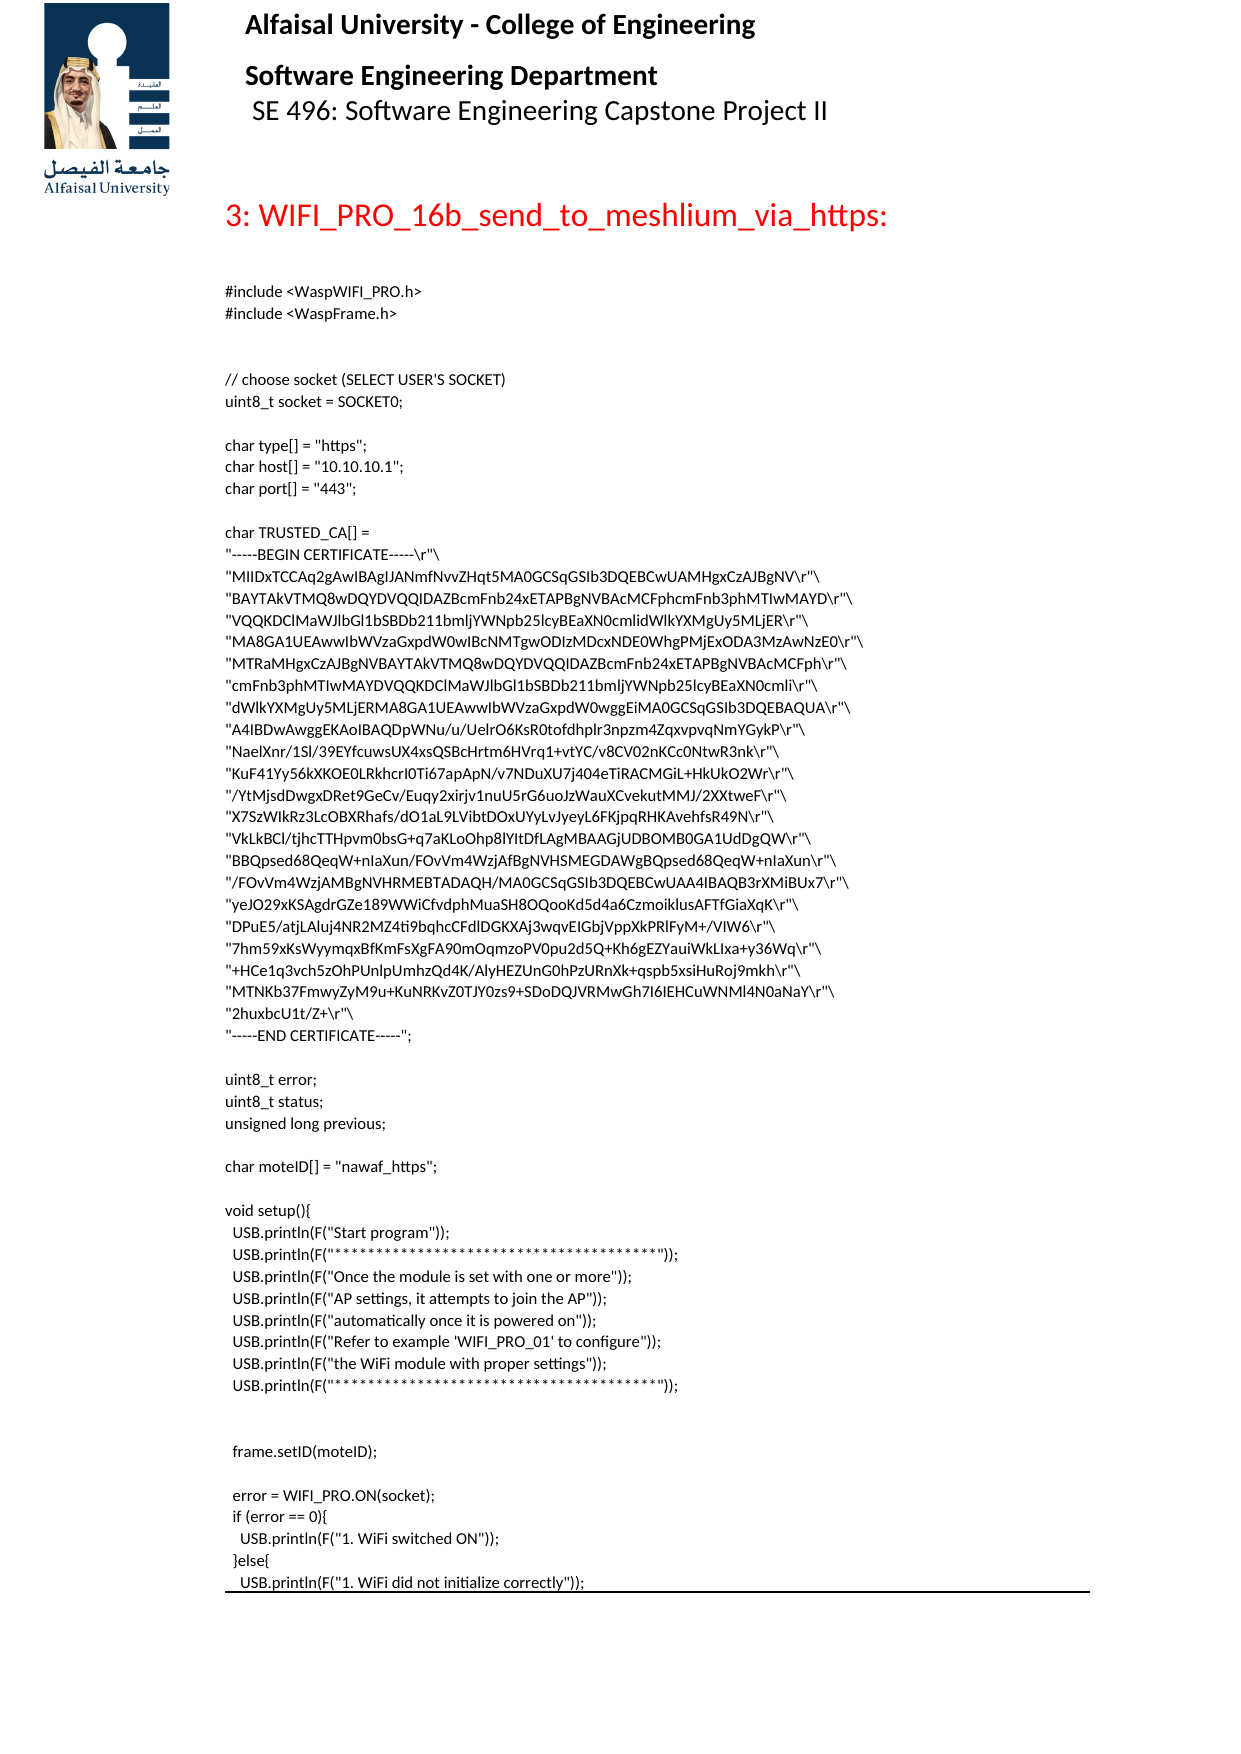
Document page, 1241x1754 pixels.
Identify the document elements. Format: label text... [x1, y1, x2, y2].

list char host[] = "10.10.10.1"; [225, 457, 1090, 477]
list if (error == 0){ [225, 1507, 1090, 1527]
list "MIIDxTCCAq2gAwIBAgIJANmfNvvZHqt5MA0GCSqGSIb3DQEBCwUAMHgxCzAJBgNV\r"\ [225, 566, 1090, 586]
list error = WIFI_PRO.ON(socket); [225, 1485, 1090, 1505]
list "NaelXnr/1Sl/39EYfcuwsUX4xsQSBcHrtm6HVrq1+vtYC/v8CV02nKCc0NtwR3nk\r"\ [225, 741, 1090, 761]
list char TRUSTED_CA[] = [225, 522, 1090, 543]
list "BAYTAkVTMQ8wDQYDVQQIDAZBcmFnb24xETAPBgNVBAcMCFphcmFnb3phMTIwMAYD\r"\ [225, 588, 1090, 608]
list // choose socket (SELECT USER'S SOCKET) [225, 369, 1090, 389]
list USB.println(F("1. WiFi did not initialize correctly")); [225, 1572, 1090, 1591]
list "DPuE5/atjLAluj4NR2MZ4ti9bqhcCFdlDGKXAj3wqvEIGbjVppXkPRlFyM+/VIW6\r"\ [225, 916, 1090, 936]
list "MA8GA1UEAwwIbWVzaGxpdW0wIBcNMTgwODIzMDcxNDE0WhgPMjExODA3MzAwNzE0\r"\ [225, 632, 1090, 652]
list #include <WaspWIFI_PRO.h> [225, 282, 1090, 302]
list void setup(){ [225, 1200, 1090, 1221]
list "MTNKb37FmwyZyM9u+KuNRKvZ0TJY0zs9+SDoDQJVRMwGh7I6IEHCuWNMl4N0aNaY\r"\ [225, 982, 1090, 1002]
list "KuF41Yy56kXKOE0LRkhcrI0Ti67apApN/v7NDuXU7j404eTiRACMGiL+HkUkO2Wr\r"\ [225, 763, 1090, 783]
list "BBQpsed68QeqW+nIaXun/FOvVm4WzjAfBgNVHSMEGDAWgBQpsed68QeqW+nIaXun\r"\ [225, 850, 1090, 871]
list frame.setID(moteID); [225, 1441, 1090, 1461]
list USB.println(F("***************************************")); [225, 1244, 1090, 1264]
picture [44, 3, 170, 196]
list "-----BEGIN CERTIFICATE-----\r"\ [225, 544, 1090, 564]
list unsigned long previous; [225, 1113, 1090, 1133]
list char type[] = "https"; [225, 435, 1090, 455]
list "cmFnb3phMTIwMAYDVQQKDClMaWJlbGl1bSBDb211bmljYWNpb25lcyBEaXN0cmli\r"\ [225, 675, 1090, 696]
list "VQQKDClMaWJlbGl1bSBDb211bmljYWNpb25lcyBEaXN0cmlidWlkYXMgUy5MLjER\r"\ [225, 610, 1090, 630]
list uint8_t status; [225, 1091, 1090, 1111]
list USB.println(F("AP settings, it attempts to join the AP")); [225, 1288, 1090, 1308]
list "/YtMjsdDwgxDRet9GeCv/Euqy2xirjv1nuU5rG6uoJzWauXCvekutMMJ/2XXtweF\r"\ [225, 785, 1090, 805]
list USB.println(F("***************************************")); [225, 1375, 1090, 1396]
list USB.println(F("1. WiFi switched ON")); [225, 1528, 1090, 1549]
list USB.println(F("Refer to example 'WIFI_PRO_01' to configure")); [225, 1332, 1090, 1352]
list "-----END CERTIFICATE-----"; [225, 1025, 1090, 1046]
list char moteID[] = "nawaf_https"; [225, 1157, 1090, 1177]
list USB.println(F("automatically once it is powered on")); [225, 1310, 1090, 1330]
list "yeJO29xKSAgdrGZe189WWiCfvdphMuaSH8OQooKd5d4a6CzmoiklusAFTfGiaXqK\r"\ [225, 894, 1090, 914]
list }else{ [225, 1550, 1090, 1571]
list 3: WIFI_PRO_16b_send_to_meshlium_via_https: [225, 194, 1090, 234]
list USB.println(F("Start program")); [225, 1222, 1090, 1243]
list "X7SzWIkRz3LcOBXRhafs/dO1aL9LVibtDOxUYyLvJyeyL6FKjpqRHKAvehfsR49N\r"\ [225, 807, 1090, 827]
list "dWlkYXMgUy5MLjERMA8GA1UEAwwIbWVzaGxpdW0wggEiMA0GCSqGSIb3DQEBAQUA\r"\ [225, 697, 1090, 718]
list "2huxbcU1t/Z+\r"\ [225, 1003, 1090, 1024]
list "/FOvVm4WzjAMBgNVHRMEBTADAQH/MA0GCSqGSIb3DQEBCwUAA4IBAQB3rXMiBUx7\r"\ [225, 872, 1090, 893]
list USB.println(F("the WiFi module with proper settings")); [225, 1353, 1090, 1374]
list uint8_t error; [225, 1069, 1090, 1089]
list "7hm59xKsWyymqxBfKmFsXgFA90mOqmzoPV0pu2d5Q+Kh6gEZYauiWkLIxa+y36Wq\r"\ [225, 938, 1090, 958]
list "VkLkBCl/tjhcTTHpvm0bsG+q7aKLoOhp8lYItDfLAgMBAAGjUDBOMB0GA1UdDgQW\r"\ [225, 828, 1090, 849]
list USB.println(F("Once the module is set with one or more")); [225, 1266, 1090, 1286]
list char port[] = "443"; [225, 478, 1090, 499]
list "MTRaMHgxCzAJBgNVBAYTAkVTMQ8wDQYDVQQIDAZBcmFnb24xETAPBgNVBAcMCFph\r"\ [225, 653, 1090, 674]
list "+HCe1q3vch5zOhPUnlpUmhzQd4K/AlyHEZUnG0hPzURnXk+qspb5xsiHuRoj9mkh\r"\ [225, 960, 1090, 980]
list "A4IBDwAwggEKAoIBAQDpWNu/u/UelrO6KsR0tofdhplr3npzm4ZqxvpvqNmYGykP\r"\ [225, 719, 1090, 739]
list #include <WaspFrame.h> [225, 303, 1090, 324]
list uint8_t socket = SOCKET0; [225, 391, 1090, 411]
